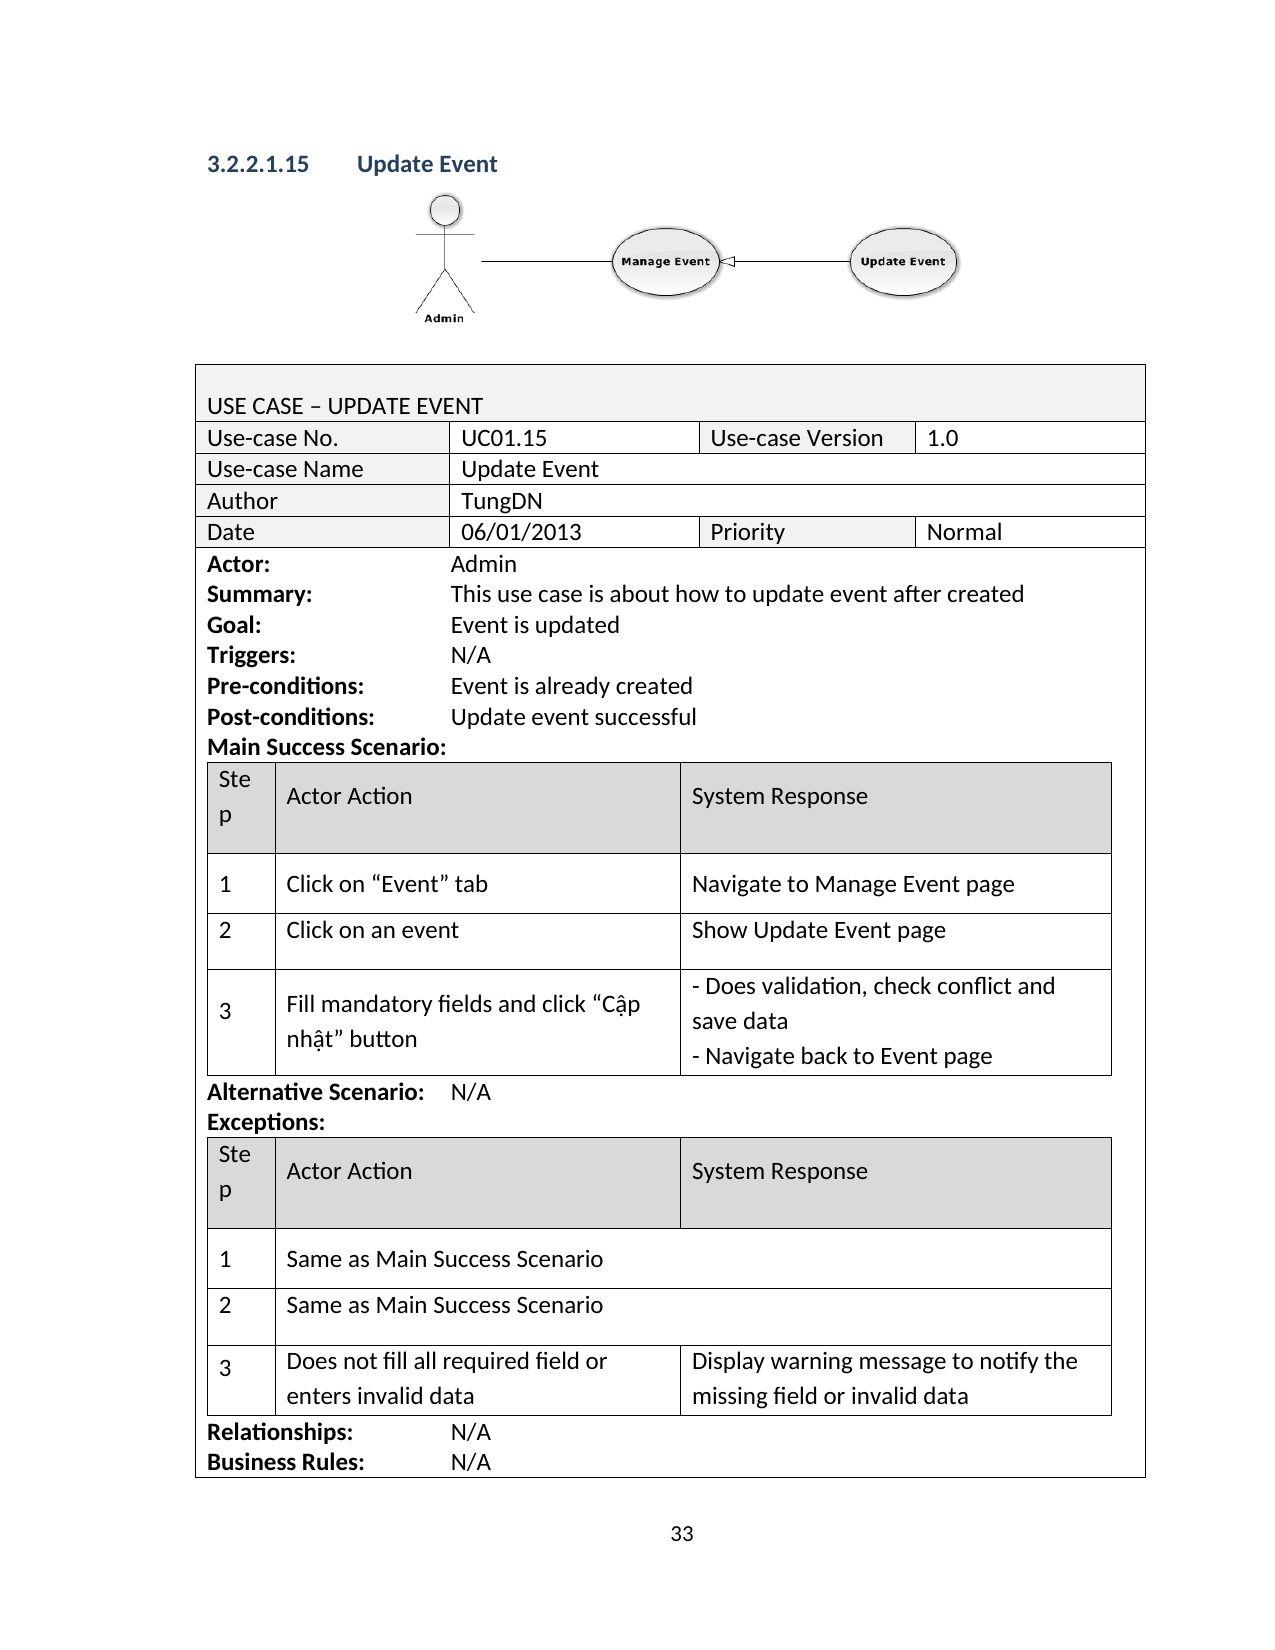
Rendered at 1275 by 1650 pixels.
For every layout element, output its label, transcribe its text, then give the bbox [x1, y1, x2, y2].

subtitle 3.2.2.1.15 Update Event [207, 148, 1157, 178]
picture [395, 182, 969, 340]
table_cell UC01.15 [450, 422, 699, 452]
table_cell Date [196, 517, 449, 547]
table_cell Normal [916, 517, 1145, 547]
table_cell Actor: Admin Summary: This use case is about how to update event after created Goal: Event is updated Triggers: N/A Pre-conditions: Event is already created Post-conditions: Update event successful Main Success Scenario: Alternative Scenario: N/A Exceptions: Relationships: N/A Business Rules: N/A [196, 548, 1145, 1477]
table_cell 06/01/2013 [450, 517, 699, 547]
table_cell Priority [700, 517, 915, 547]
table_cell Use-case Version [700, 422, 915, 452]
table_cell Use-case Name [196, 454, 449, 484]
table_cell TungDN [450, 485, 1145, 516]
table_header USE CASE – UPDATE EVENT [196, 365, 1145, 421]
table_cell 1.0 [916, 422, 1145, 452]
table_cell Author [196, 485, 449, 516]
table_cell Use-case No. [196, 422, 449, 452]
table_cell Update Event [450, 454, 1145, 484]
